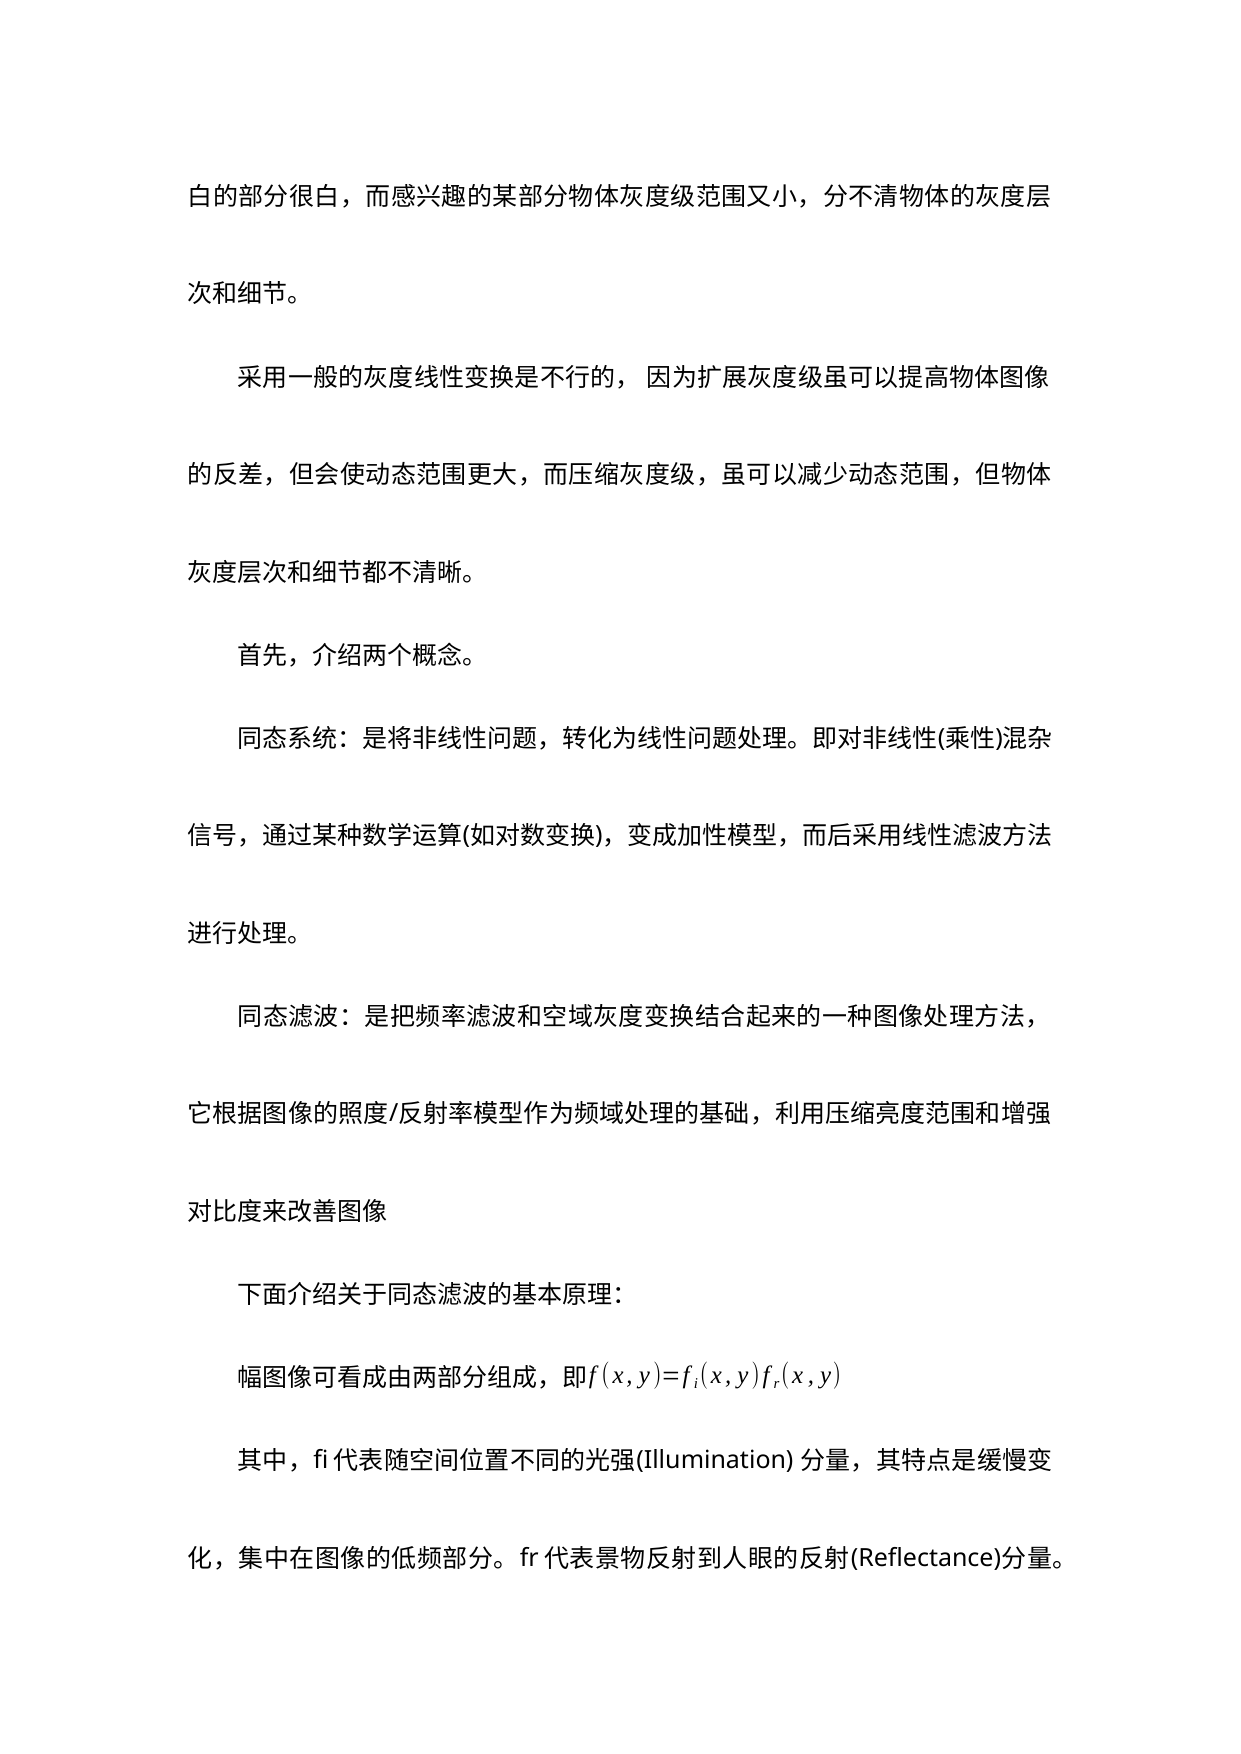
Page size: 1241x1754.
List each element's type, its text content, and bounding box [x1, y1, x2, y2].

text 首先，介绍两个概念。 [187, 621, 1053, 686]
text 幅图像可看成由两部分组成，即 [187, 1343, 1053, 1408]
text 同态滤波：是把频率滤波和空域灰度变换结合起来的一种图像处理方法，它根据图像的照度/反射率模型作为频域处理的基础，利用压缩亮度范围和增强对比度来改善图像 [187, 982, 1053, 1242]
text 采用一般的灰度线性变换是不行的， 因为扩展灰度级虽可以提高物体图像的反差，但会使动态范围更大，而压缩灰度级，虽可以减少动态范围，但物体灰度层次和细节都不清晰。 [187, 343, 1053, 603]
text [187, 1426, 1053, 1589]
text 同态系统：是将非线性问题，转化为线性问题处理。即对非线性(乘性)混杂信号，通过某种数学运算(如对数变换)，变成加性模型，而后采用线性滤波方法进行处理。 [187, 704, 1053, 964]
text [187, 162, 1053, 324]
text 下面介绍关于同态滤波的基本原理： [187, 1260, 1053, 1325]
